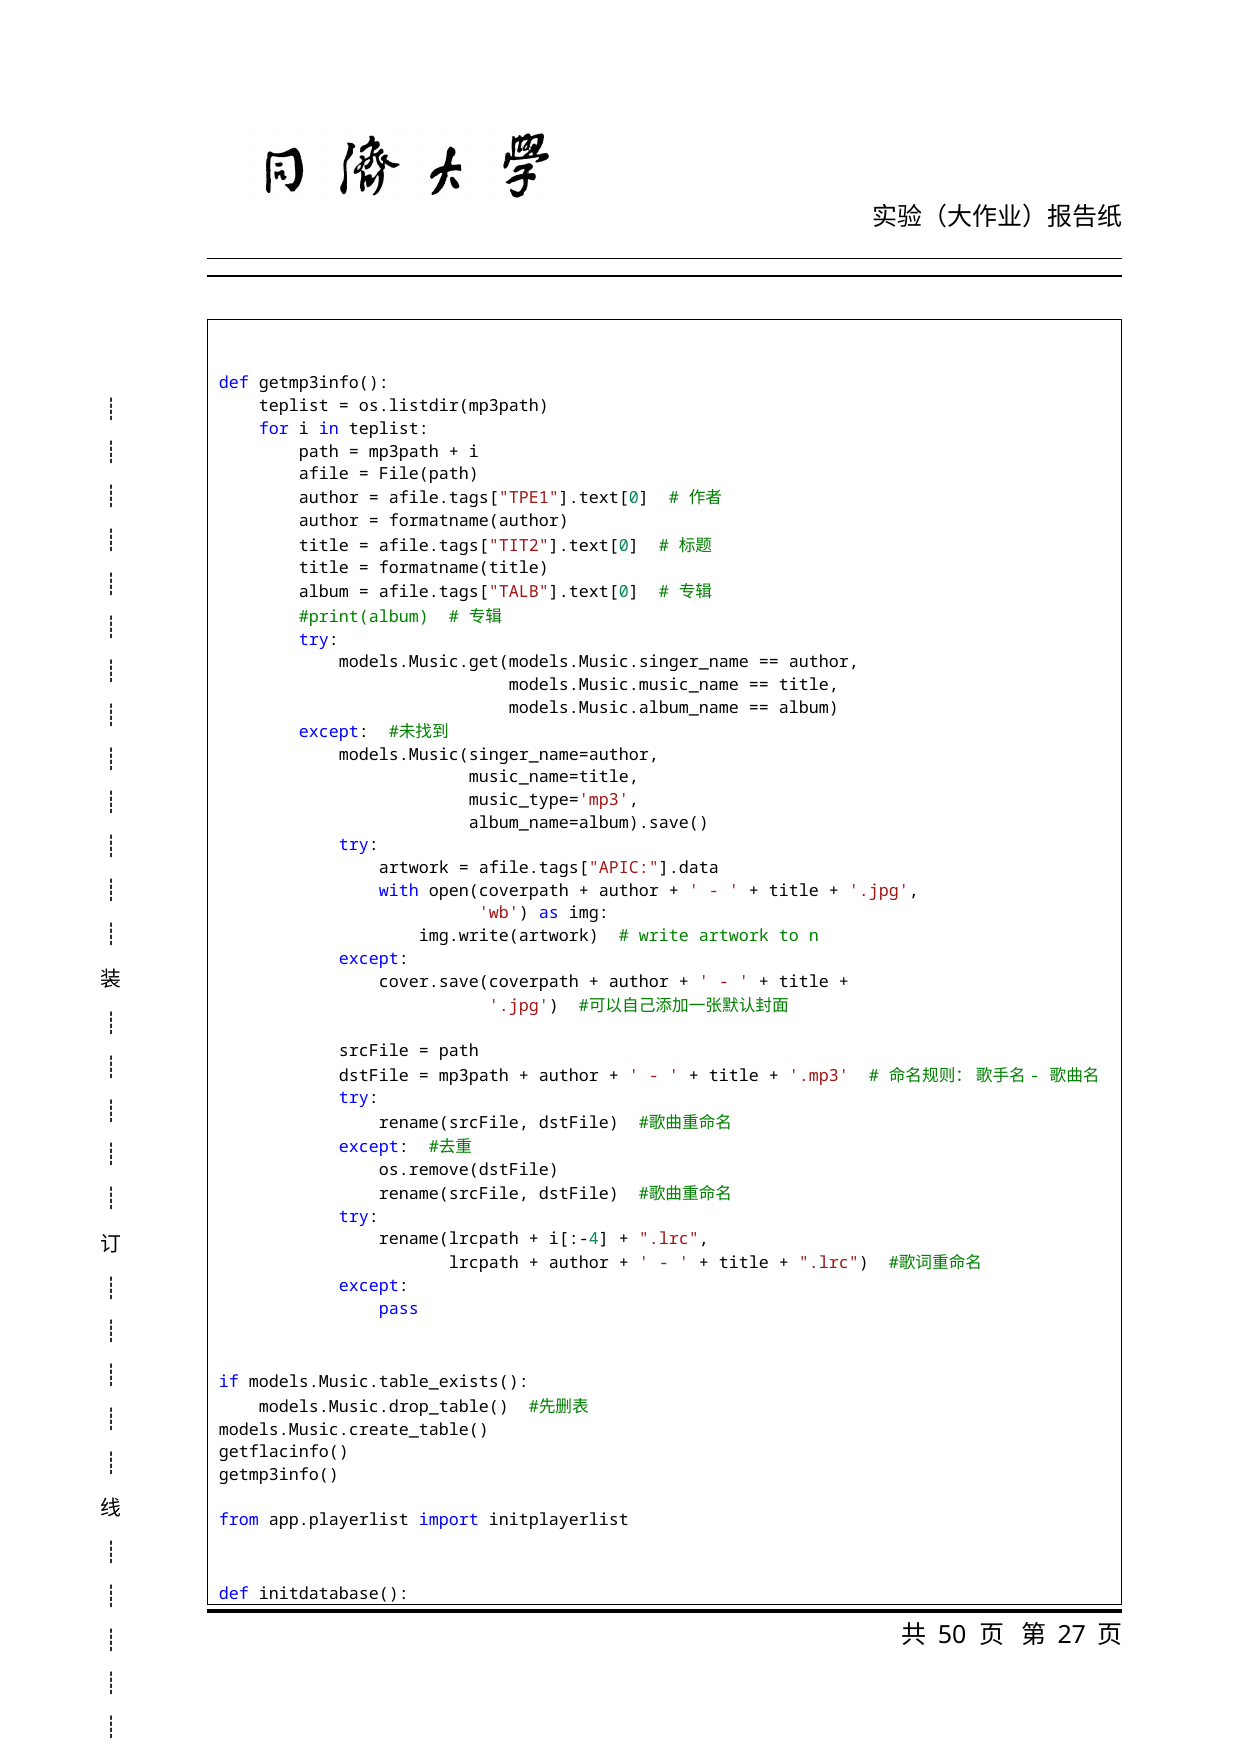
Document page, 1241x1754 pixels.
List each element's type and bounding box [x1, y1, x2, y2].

picture [244, 125, 567, 204]
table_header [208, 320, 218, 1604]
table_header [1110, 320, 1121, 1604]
